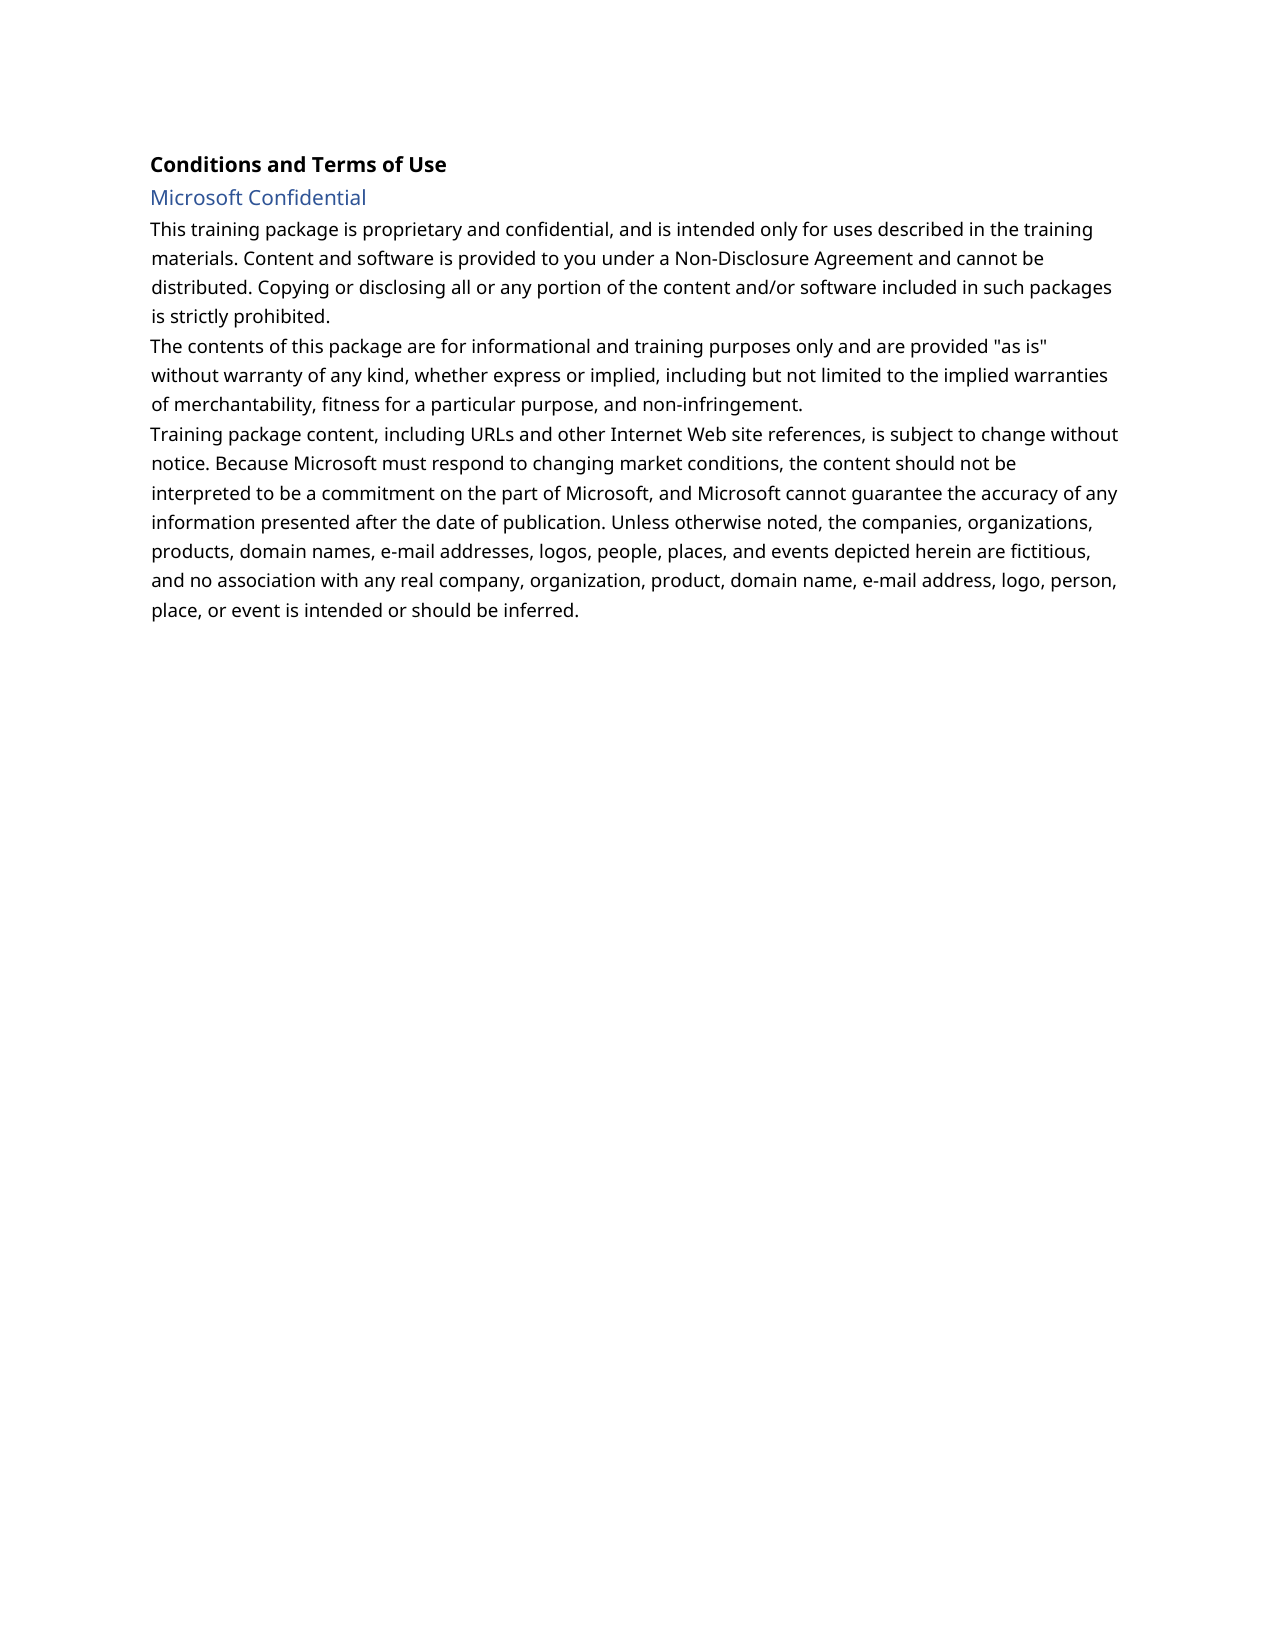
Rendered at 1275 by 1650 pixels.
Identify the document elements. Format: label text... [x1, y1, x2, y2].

text Conditions and Terms of Use [150, 150, 1119, 178]
text This training package is proprietary and confidential, and is intended only for uses described in the training materials. Content and software is provided to you under a Non-Disclosure Agreement and cannot be distributed. Copying or disclosing all or any portion of the content and/or software included in such packages is strictly prohibited. [150, 216, 1119, 329]
text Training package content, including URLs and other Internet Web site references, is subject to change without notice. Because Microsoft must respond to changing market conditions, the content should not be interpreted to be a commitment on the part of Microsoft, and Microsoft cannot guarantee the accuracy of any information presented after the date of publication. Unless otherwise noted, the companies, organizations, products, domain names, e-mail addresses, logos, people, places, and events depicted herein are fictitious, and no association with any real company, organization, product, domain name, e-mail address, logo, person, place, or event is intended or should be inferred. [150, 421, 1119, 622]
text The contents of this package are for informational and training purposes only and are provided "as is" without warranty of any kind, whether express or implied, including but not limited to the implied warranties of merchantability, fitness for a particular purpose, and non-infringement. [150, 333, 1119, 417]
text Microsoft Confidential [150, 183, 1119, 211]
